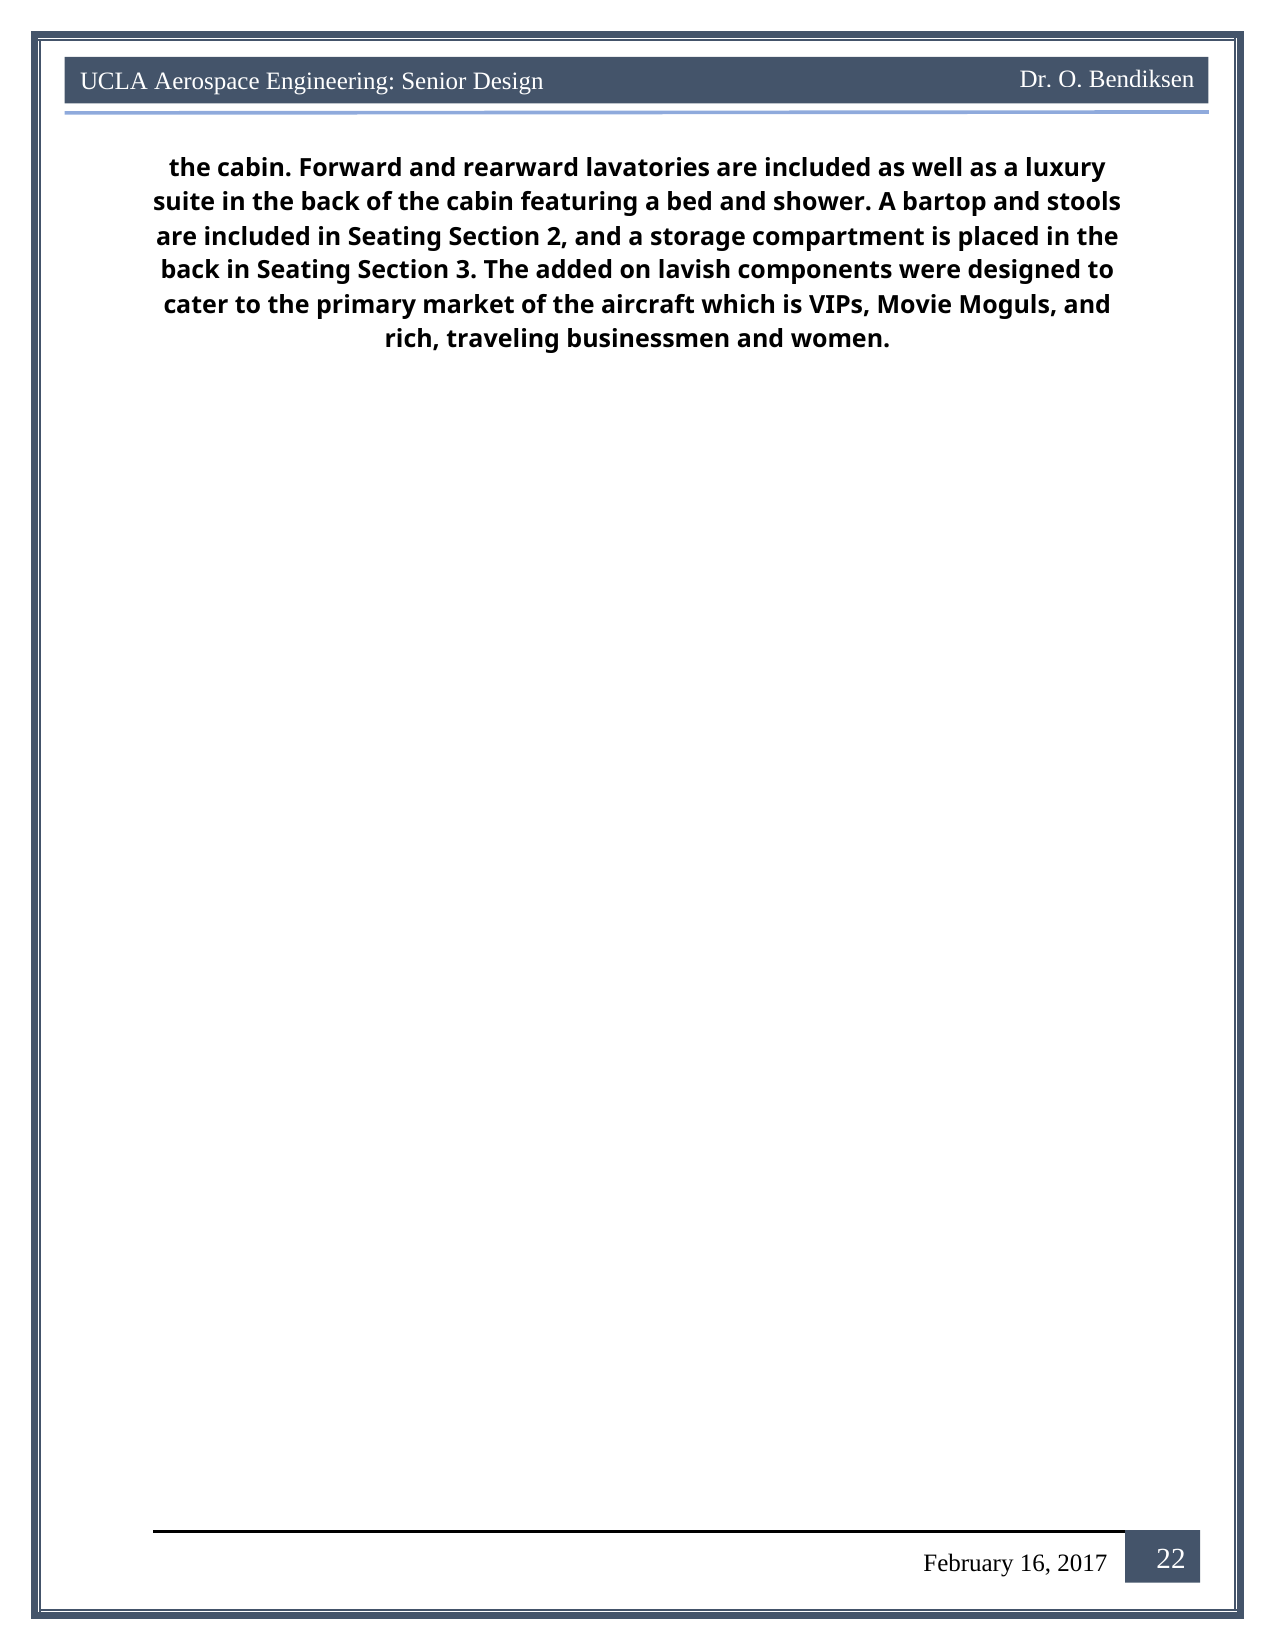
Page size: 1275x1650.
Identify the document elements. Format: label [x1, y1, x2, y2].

text [150, 150, 1125, 354]
